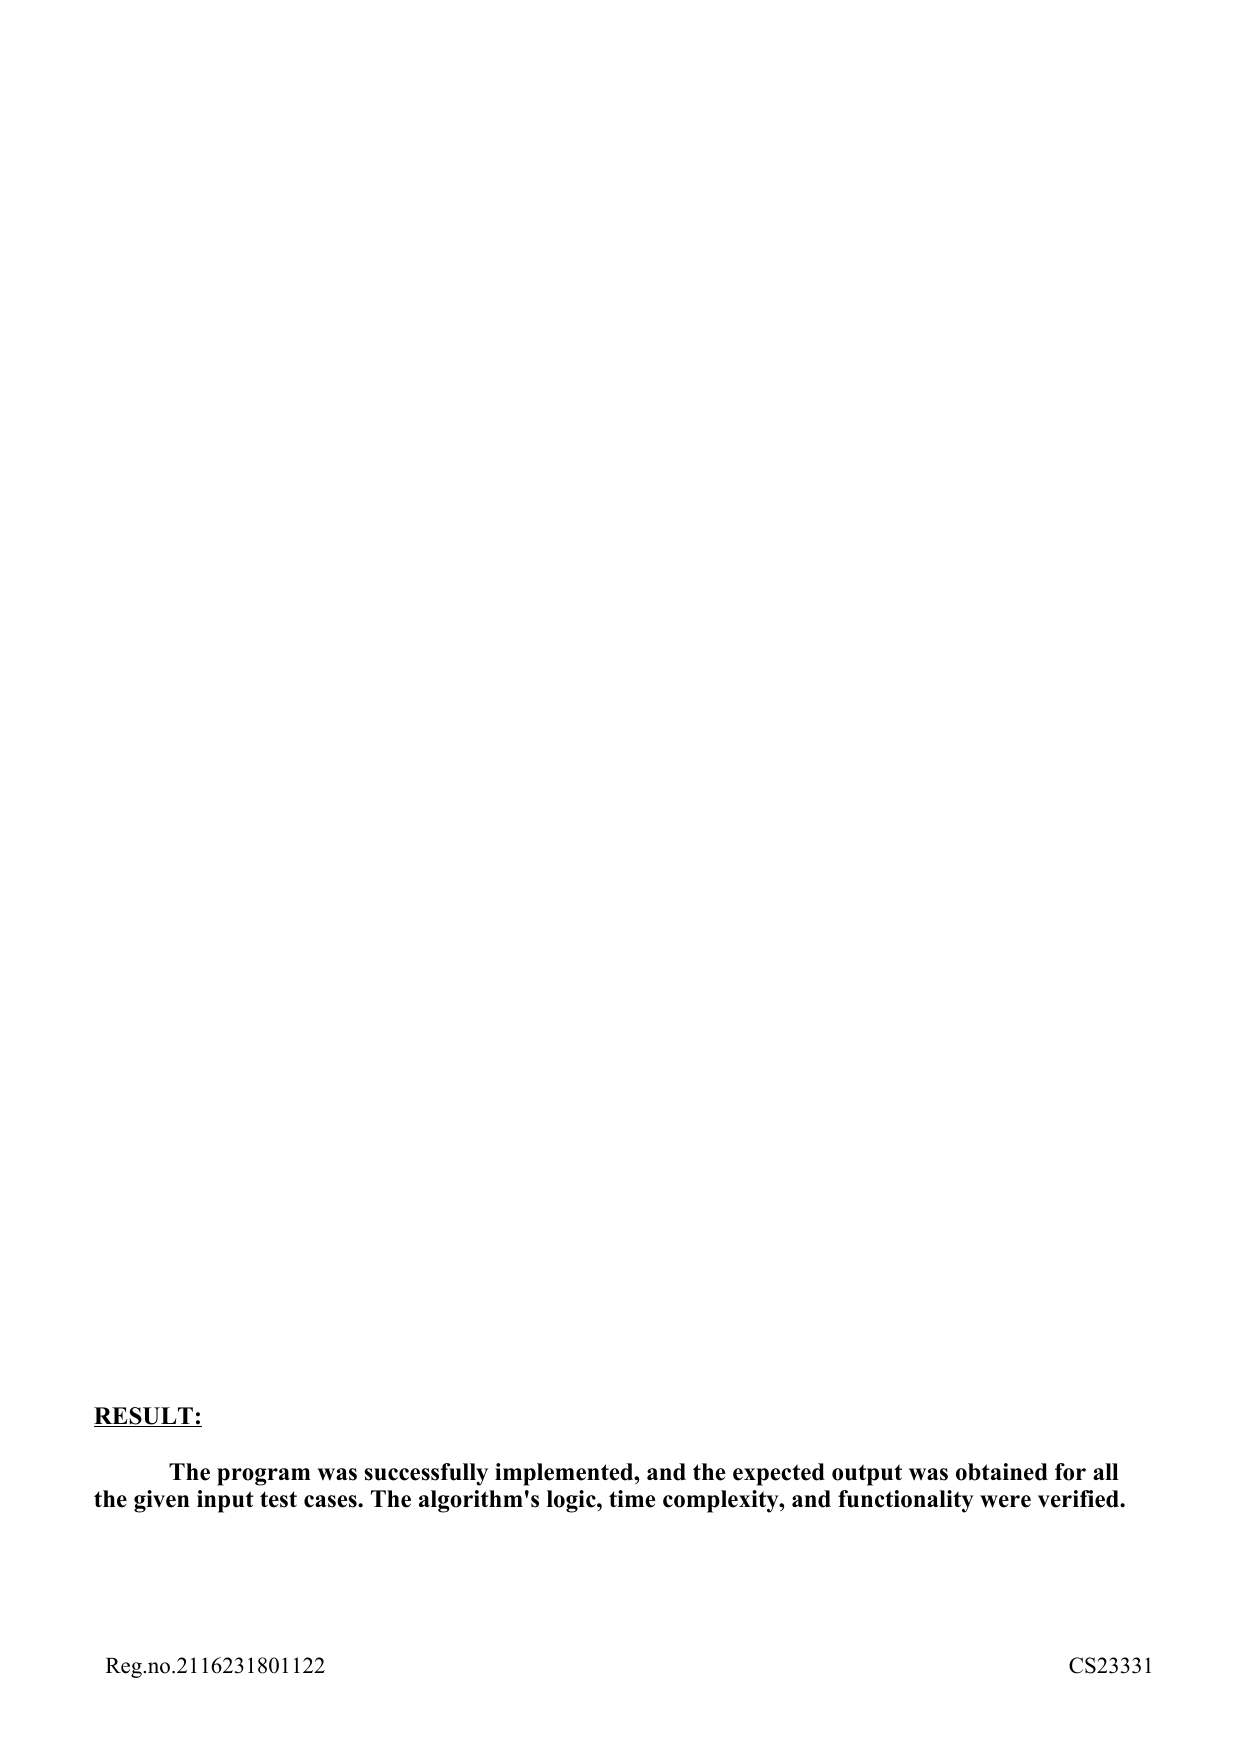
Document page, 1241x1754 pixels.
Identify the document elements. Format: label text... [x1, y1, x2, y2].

text The program was successfully implemented, and the expected output was obtained for all the given input test cases. The algorithm's logic, time complexity, and functionality were verified. [94, 1458, 1155, 1513]
text RESULT: [94, 1402, 1155, 1430]
